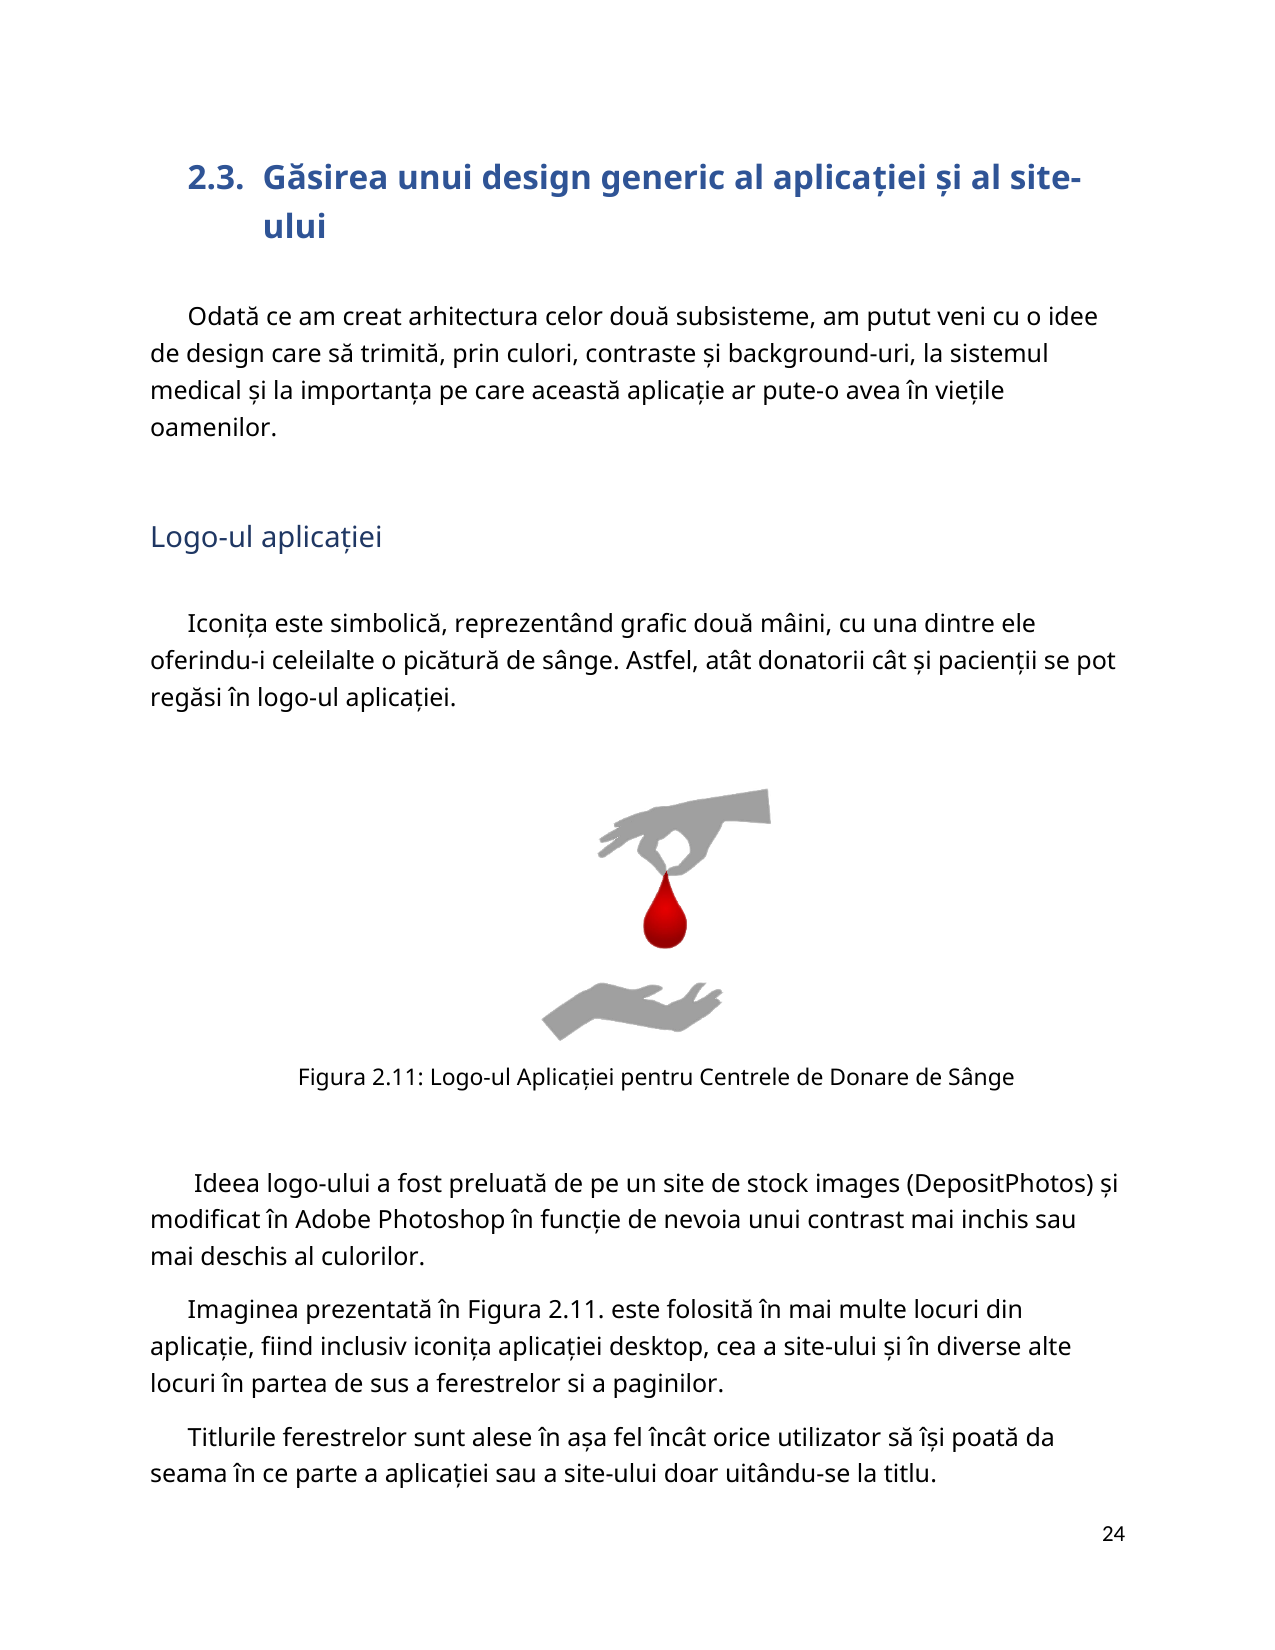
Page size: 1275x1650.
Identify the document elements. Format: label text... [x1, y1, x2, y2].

text Titlurile ferestrelor sunt alese în așa fel încât orice utilizator să își poată da seama în ce parte a aplicației sau a site-ului doar uitându-se la titlu. [150, 1419, 1125, 1490]
text Ideea logo-ului a fost preluată de pe un site de stock images (DepositPhotos) și modificat în Adobe Photoshop în funcție de nevoia unui contrast mai inchis sau mai deschis al culorilor. [150, 1165, 1125, 1273]
text Iconița este simbolică, reprezentând grafic două mâini, cu una dintre ele oferindu-i celeilalte o picătură de sânge. Astfel, atât donatorii cât și pacienții se pot regăsi în logo-ul aplicației. [150, 606, 1125, 713]
picture [539, 786, 773, 1043]
subtitle Găsirea unui design generic al aplicației și al site-ului [187, 154, 1125, 248]
text Odată ce am creat arhitectura celor două subsisteme, am putut veni cu o idee de design care să trimită, prin culori, contraste și background-uri, la sistemul medical și la importanța pe care această aplicație ar pute-o avea în viețile oamenilor. [150, 299, 1125, 443]
text Figura 2.11: Logo-ul Aplicației pentru Centrele de Donare de Sânge [150, 1061, 1125, 1093]
text Imaginea prezentată în Figura 2.11. este folosită în mai multe locuri din aplicație, fiind inclusiv iconița aplicației desktop, cea a site-ului și în diverse alte locuri în partea de sus a ferestrelor si a paginilor. [150, 1292, 1125, 1400]
subtitle Logo-ul aplicației [150, 516, 1125, 556]
